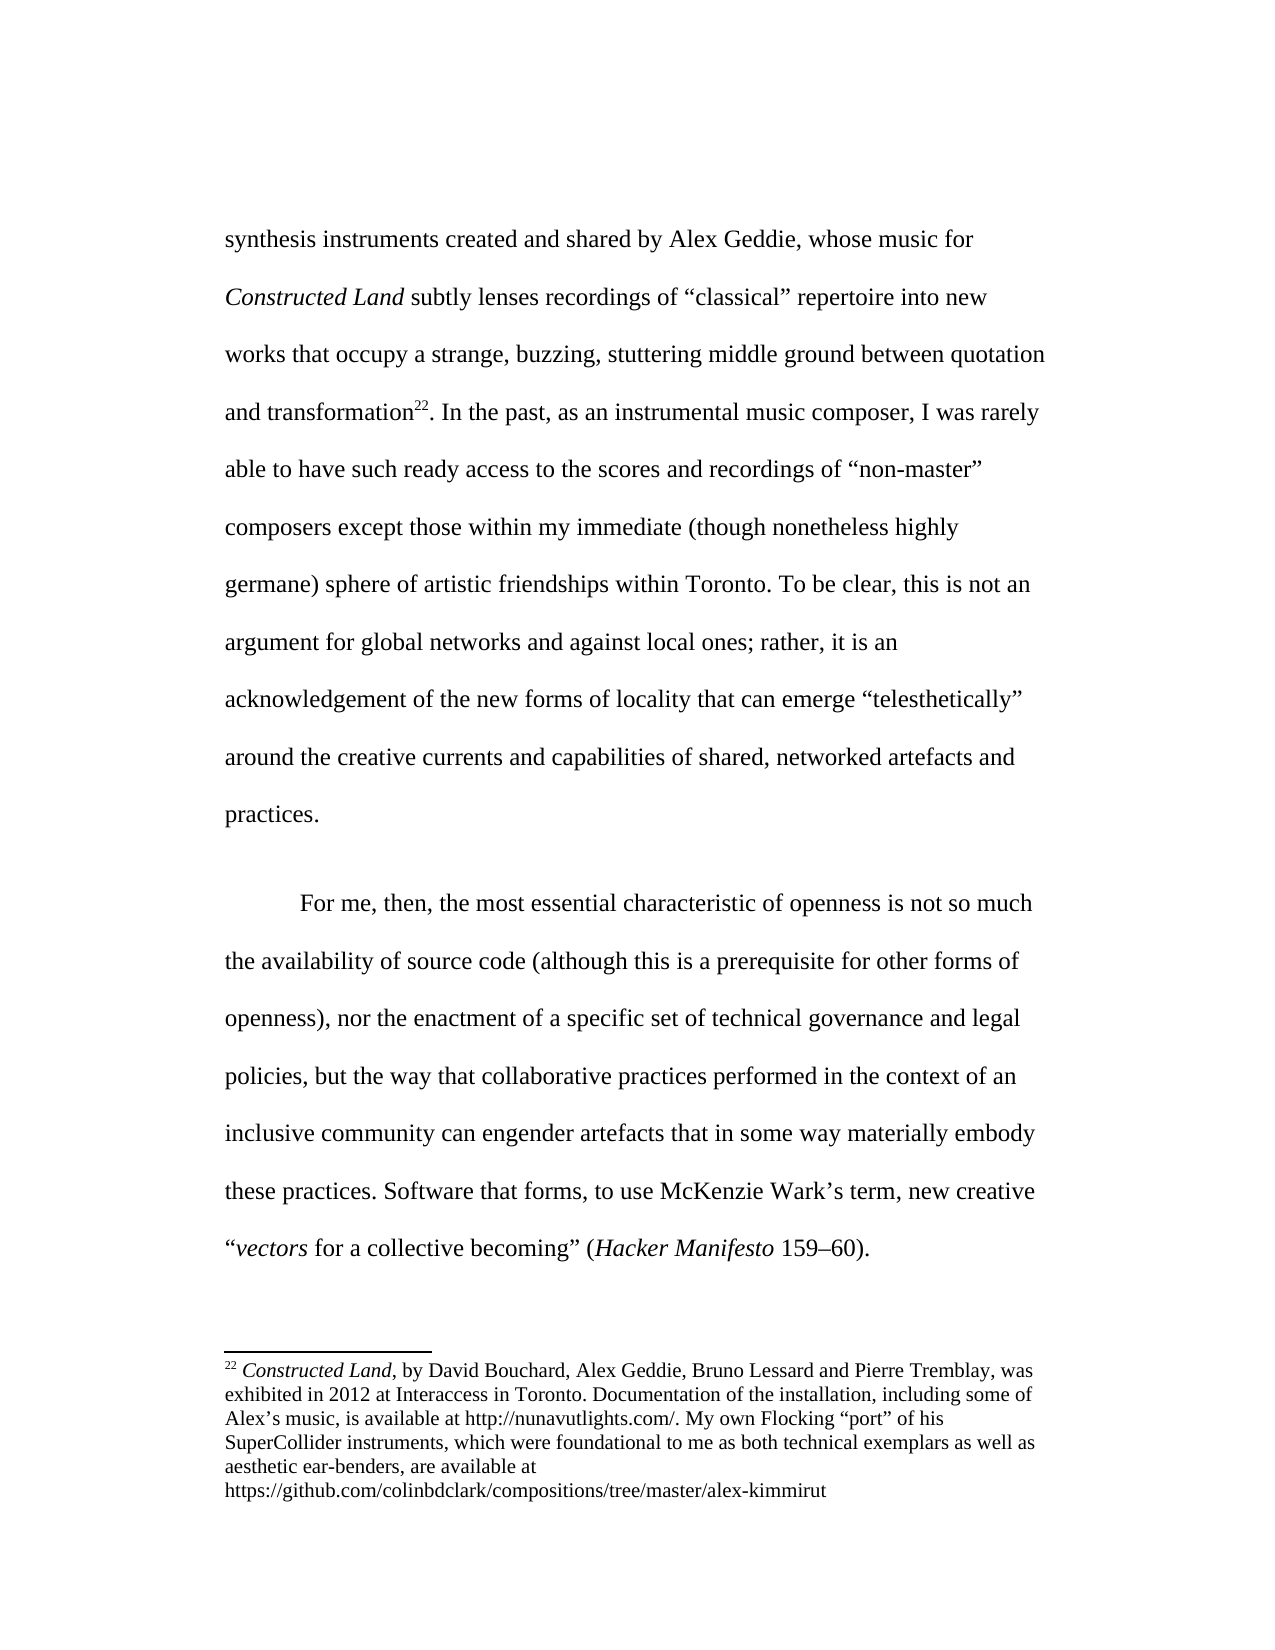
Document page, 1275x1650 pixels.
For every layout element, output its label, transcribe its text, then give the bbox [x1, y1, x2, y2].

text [224, 224, 1051, 828]
text For me, then, the most essential characteristic of openness is not so much the availability of source code (although this is a prerequisite for other forms of openness), nor the enactment of a specific set of technical governance and legal policies, but the way that collaborative practices performed in the context of an inclusive community can engender artefacts that in some way materially embody these practices. Software that forms, to use McKenzie Wark’s term, new creative “vectors for a collective becoming” (Hacker Manifesto 159–60). [224, 888, 1051, 1262]
